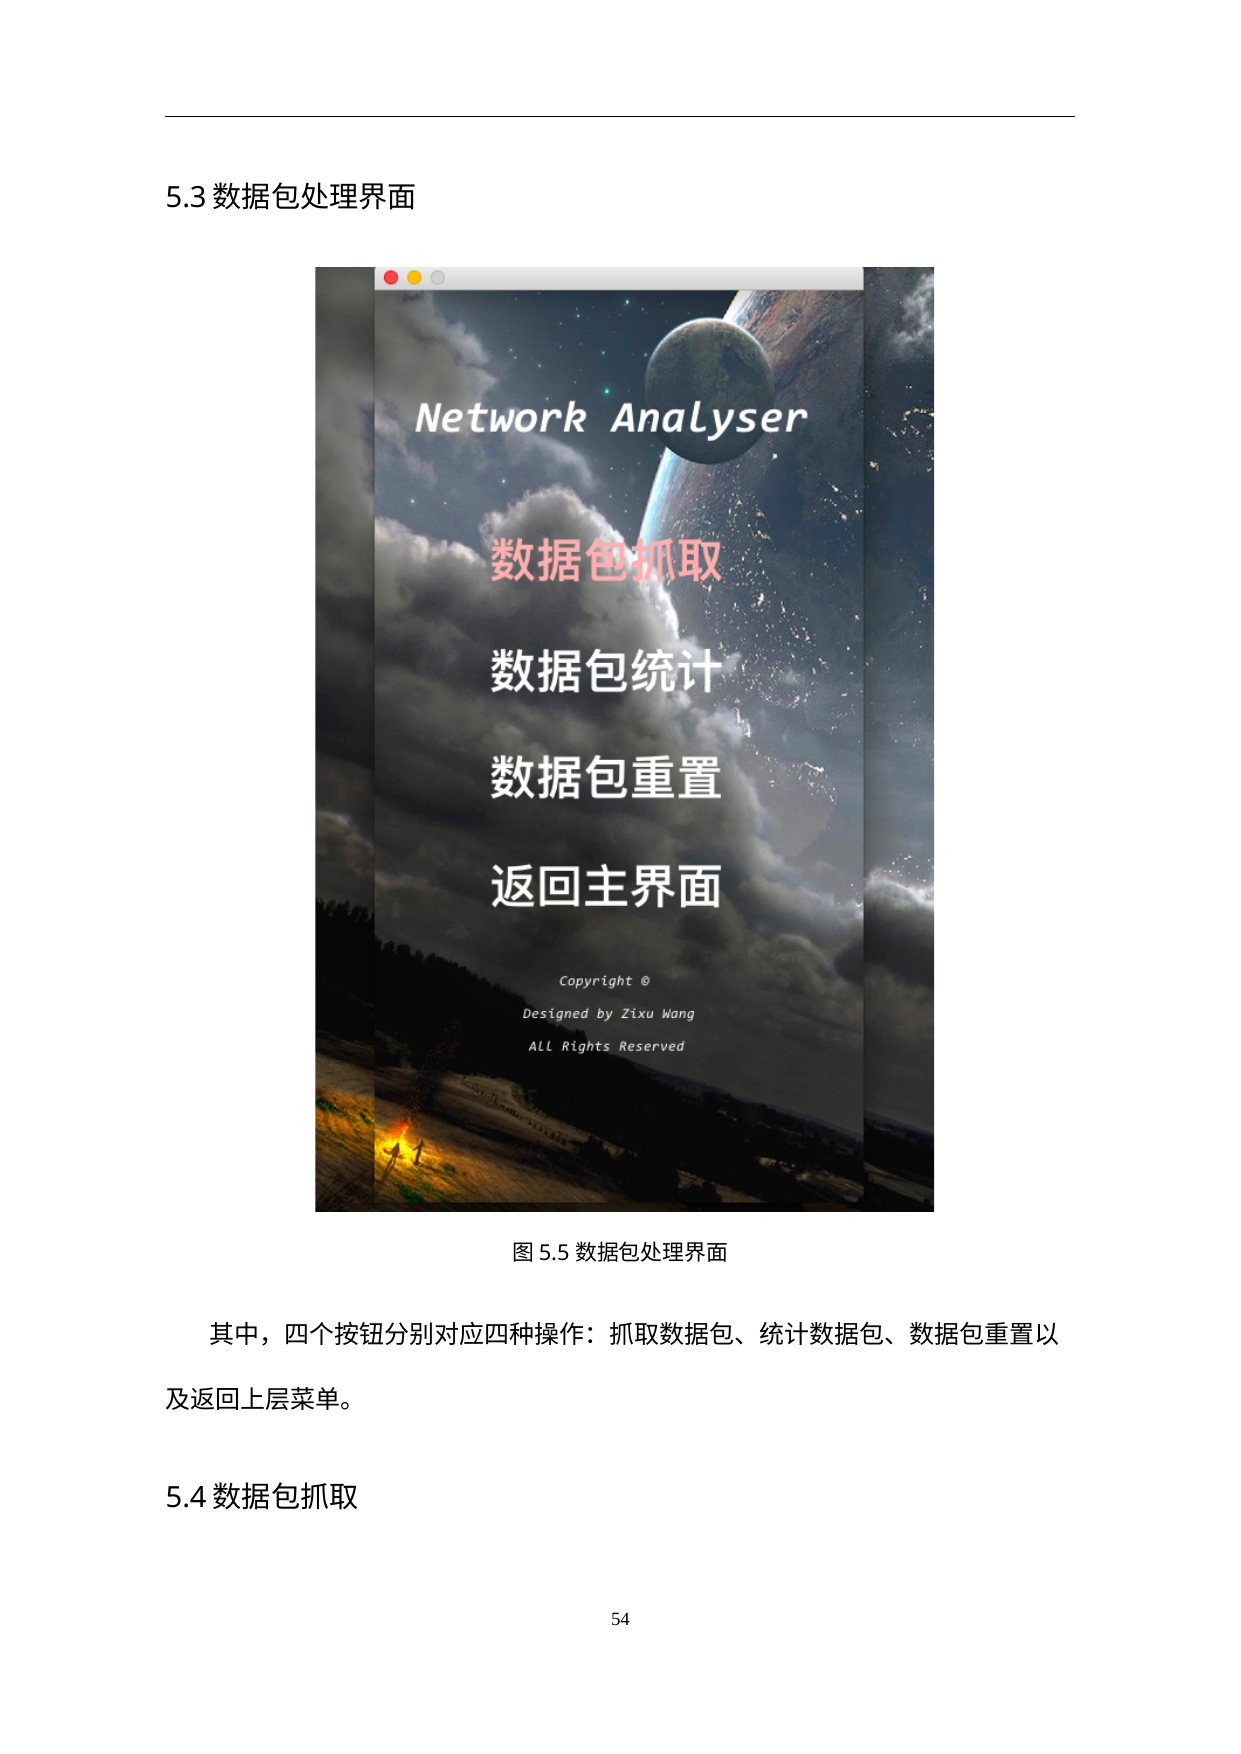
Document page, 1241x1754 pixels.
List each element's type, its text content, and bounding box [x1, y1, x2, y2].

subtitle 5.4数据包抓取 [165, 1463, 1075, 1528]
subtitle 5.3数据包处理界面 [165, 163, 1075, 228]
picture [315, 267, 935, 1212]
text 其中，四个按钮分别对应四种操作：抓取数据包、统计数据包、数据包重置以及返回上层菜单。 [165, 1300, 1075, 1430]
